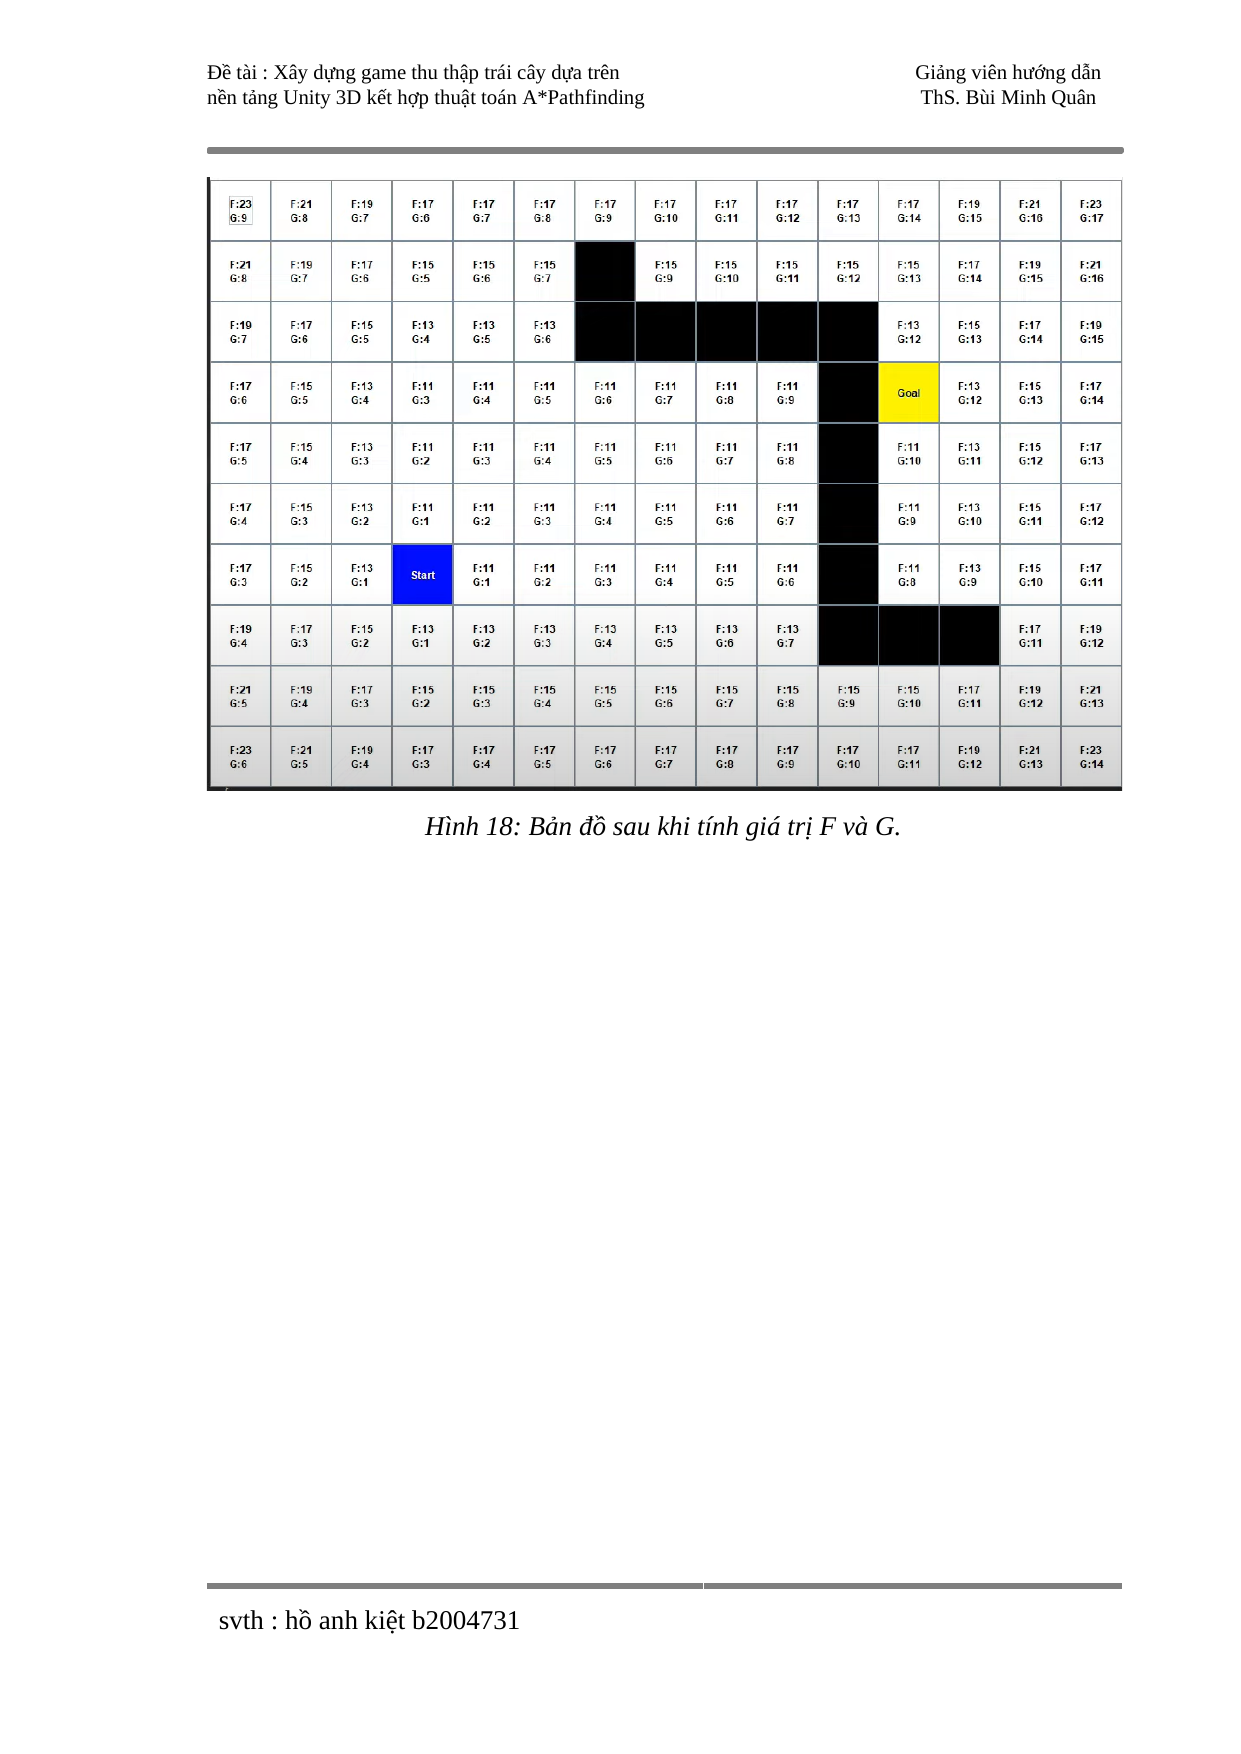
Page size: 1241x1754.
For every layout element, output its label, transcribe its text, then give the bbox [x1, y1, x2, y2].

picture [206, 177, 1123, 791]
text Hình 18: Bản đồ sau khi tính giá trị F và G. [207, 810, 1122, 841]
